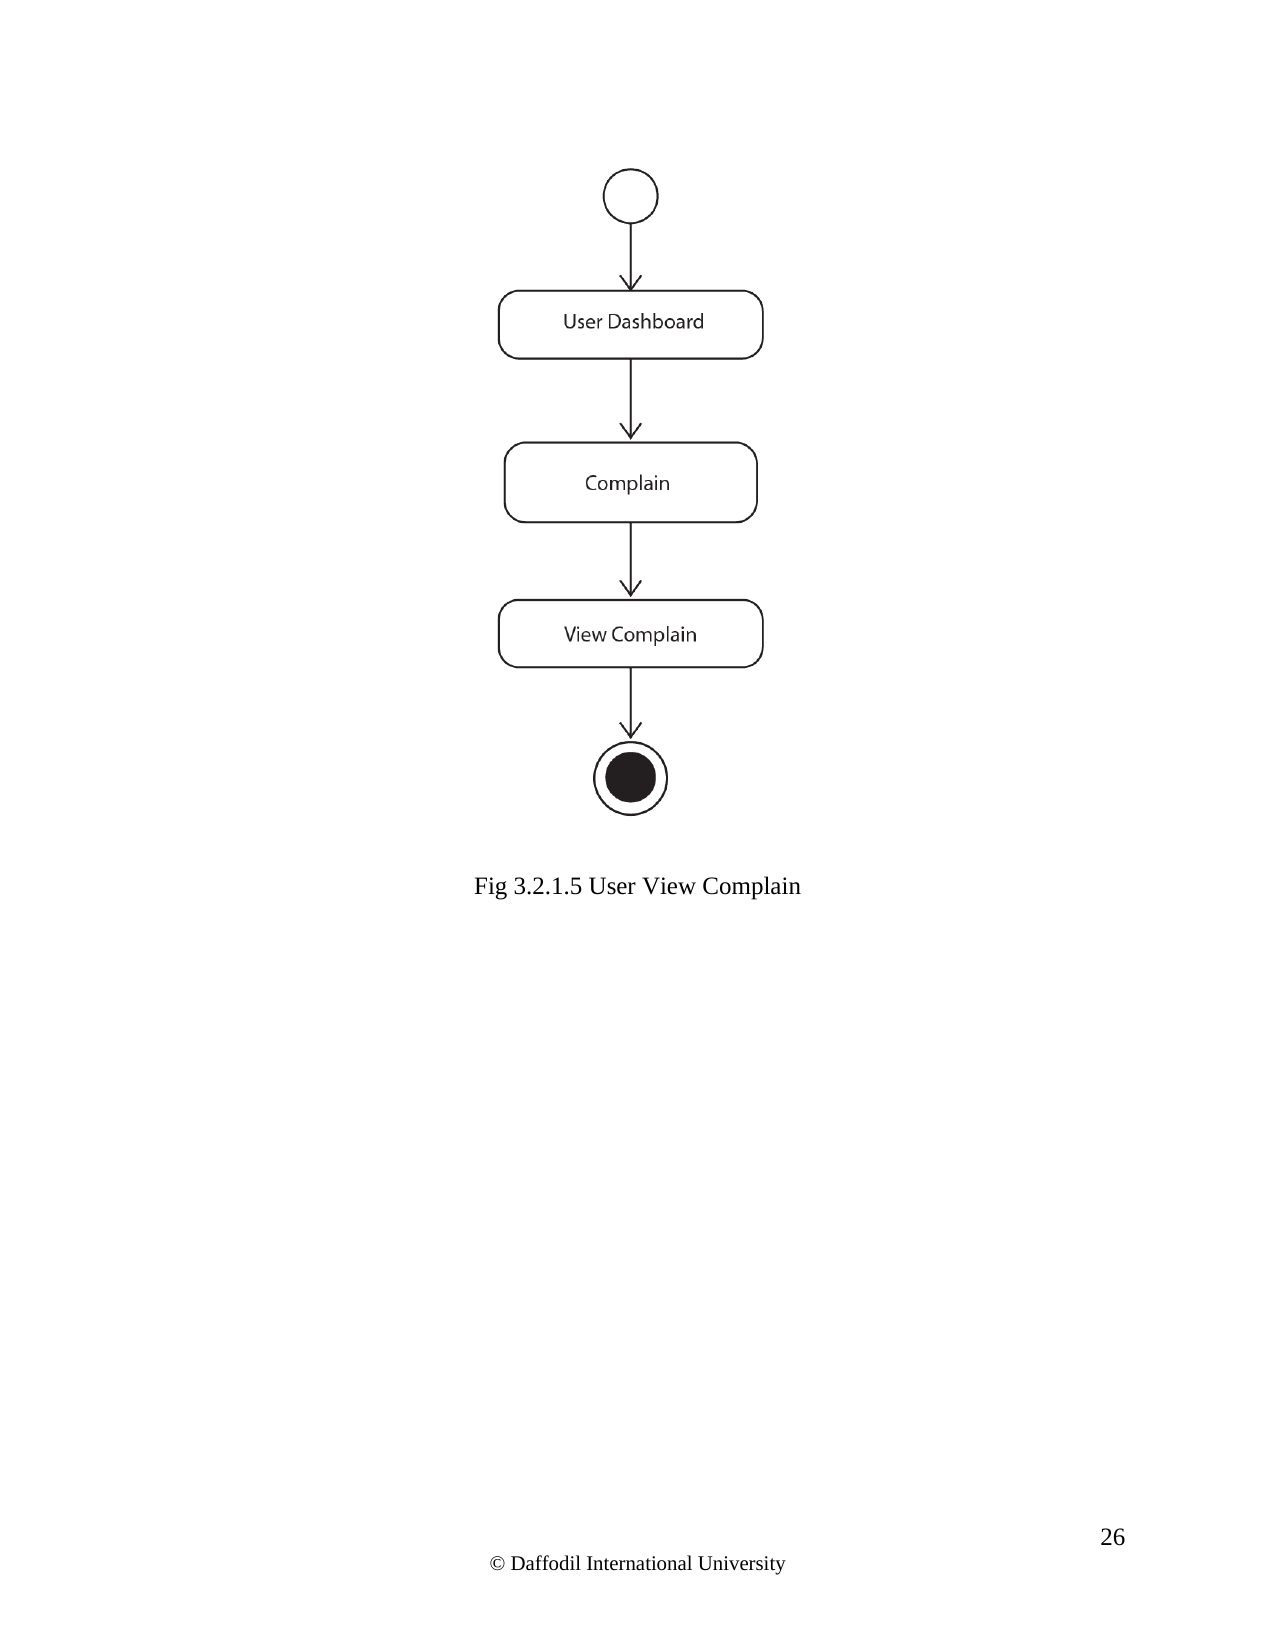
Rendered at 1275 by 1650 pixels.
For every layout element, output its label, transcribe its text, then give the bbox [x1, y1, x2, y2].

text Fig 3.2.1.5 User View Complain [150, 871, 1125, 900]
picture [417, 150, 859, 843]
